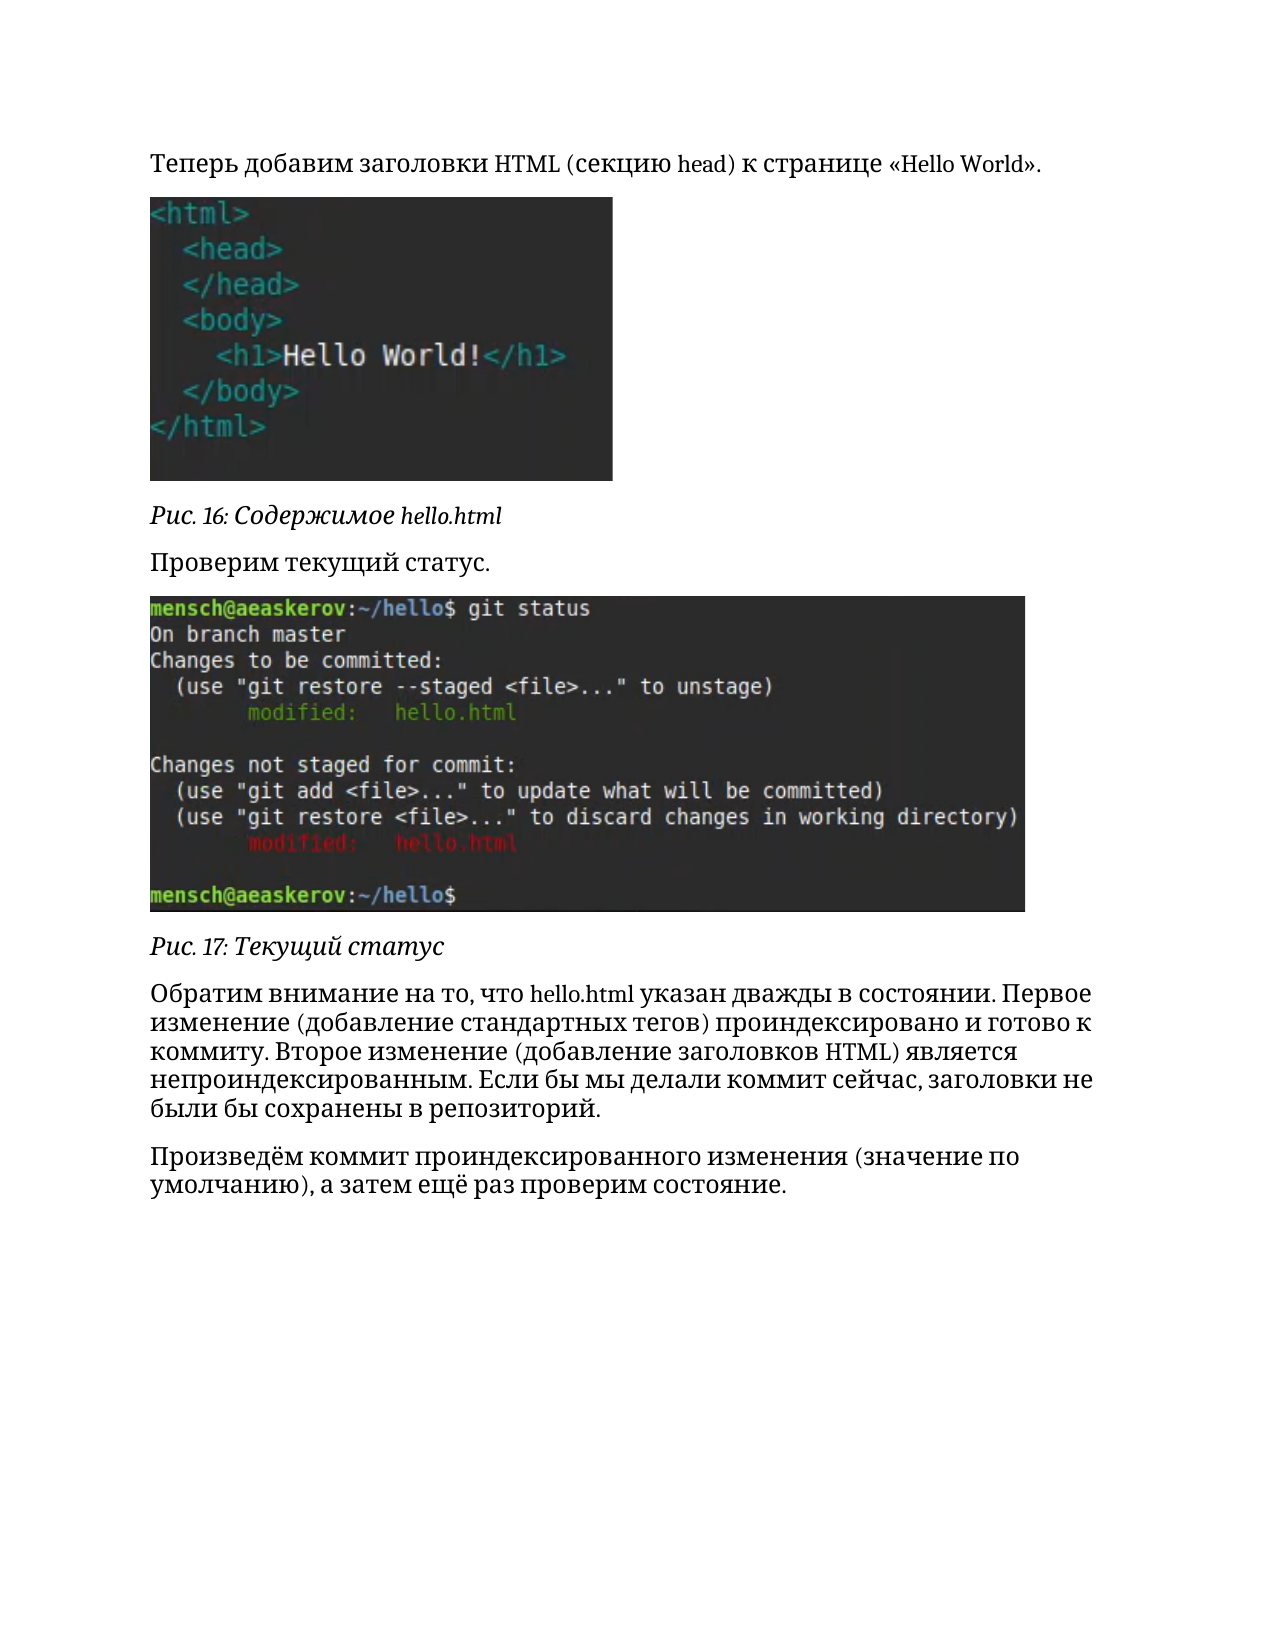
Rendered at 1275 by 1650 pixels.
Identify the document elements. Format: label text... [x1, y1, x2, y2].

text Обратим внимание на то, что hello.html указан дважды в состоянии. Первое изменение (добавление стандартных тегов) проиндексировано и готово к коммиту. Второе изменение (добавление заголовков HTML) является непроиндексированным. Если бы мы делали коммит сейчас, заголовки не были бы сохранены в репозиторий. [150, 980, 1125, 1124]
picture [150, 596, 1025, 912]
picture [150, 197, 613, 481]
text Теперь добавим заголовки HTML (секцию head) к странице «Hello World». [150, 150, 1125, 179]
text Проверим текущий статус. [150, 549, 1125, 578]
text Произведём коммит проиндексированного изменения (значение по умолчанию), а затем ещё раз проверим состояние. [150, 1143, 1125, 1200]
text Рис. 17: Текущий статус [150, 933, 1125, 961]
text Рис. 16: Содержимое hello.html [150, 502, 1125, 530]
